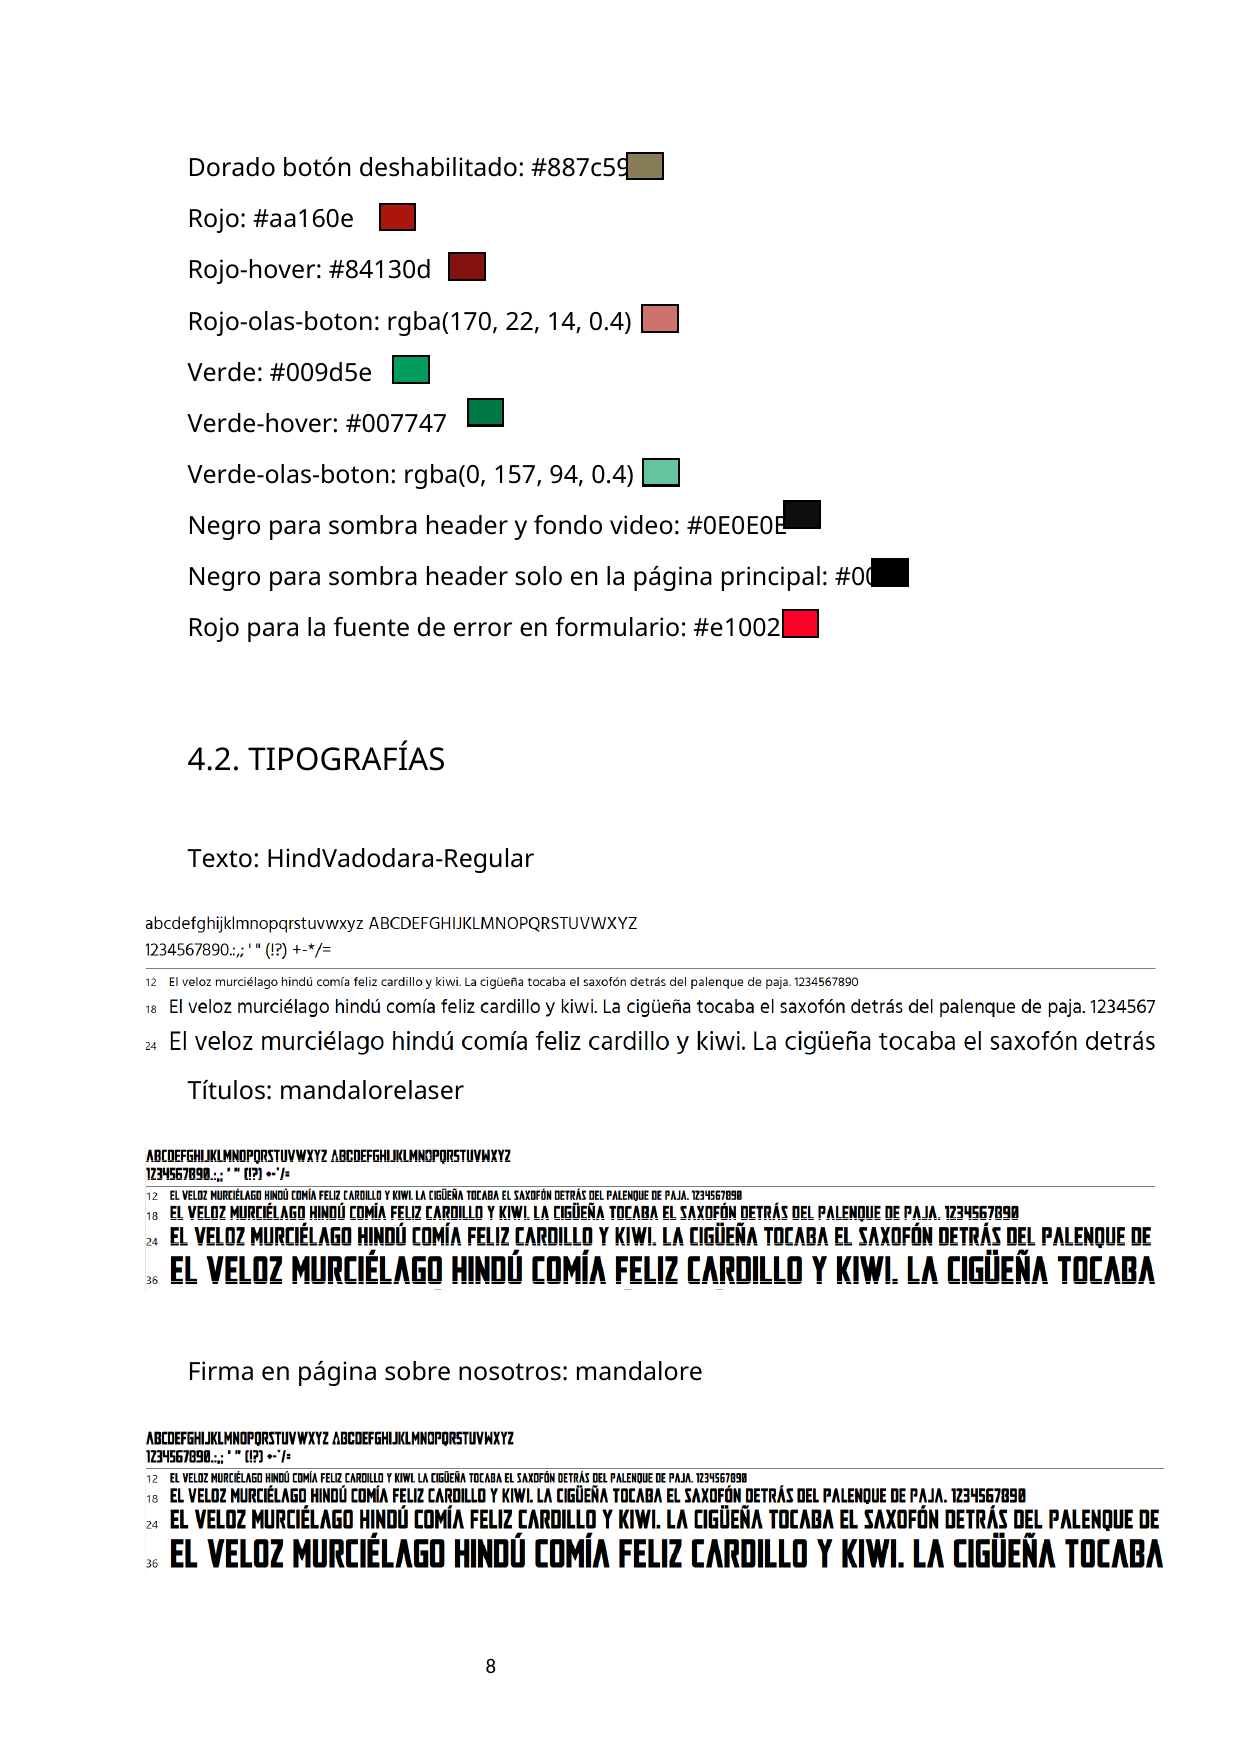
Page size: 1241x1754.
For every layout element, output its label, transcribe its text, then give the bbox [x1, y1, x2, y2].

text Rojo-olas-boton: rgba(170, 22, 14, 0.4) [187, 303, 1083, 337]
picture [145, 1428, 1164, 1572]
subtitle TIPOGRAFÍAS [187, 736, 1083, 779]
picture [145, 907, 1156, 1061]
text Negro para sombra header y fondo video: #0E0E0E [187, 507, 1083, 541]
text Verde: #009d5e [187, 354, 1083, 388]
text Títulos: mandalorelaser [187, 1073, 1083, 1107]
text Verde-olas-boton: rgba(0, 157, 94, 0.4) [187, 456, 1083, 490]
text Verde-hover: #007747 [187, 405, 1083, 439]
text Rojo para la fuente de error en formulario: #e10026 [187, 609, 1083, 643]
text Rojo: #aa160e [187, 201, 1083, 235]
text Rojo-hover: #84130d [187, 252, 1083, 286]
text Negro para sombra header solo en la página principal: #000 [187, 558, 1083, 592]
text Texto: HindVadodara-Regular [187, 841, 1083, 875]
text Firma en página sobre nosotros: mandalore [187, 1354, 1083, 1388]
text Dorado botón deshabilitado: #887c59 [187, 150, 1083, 184]
picture [145, 1147, 1155, 1290]
